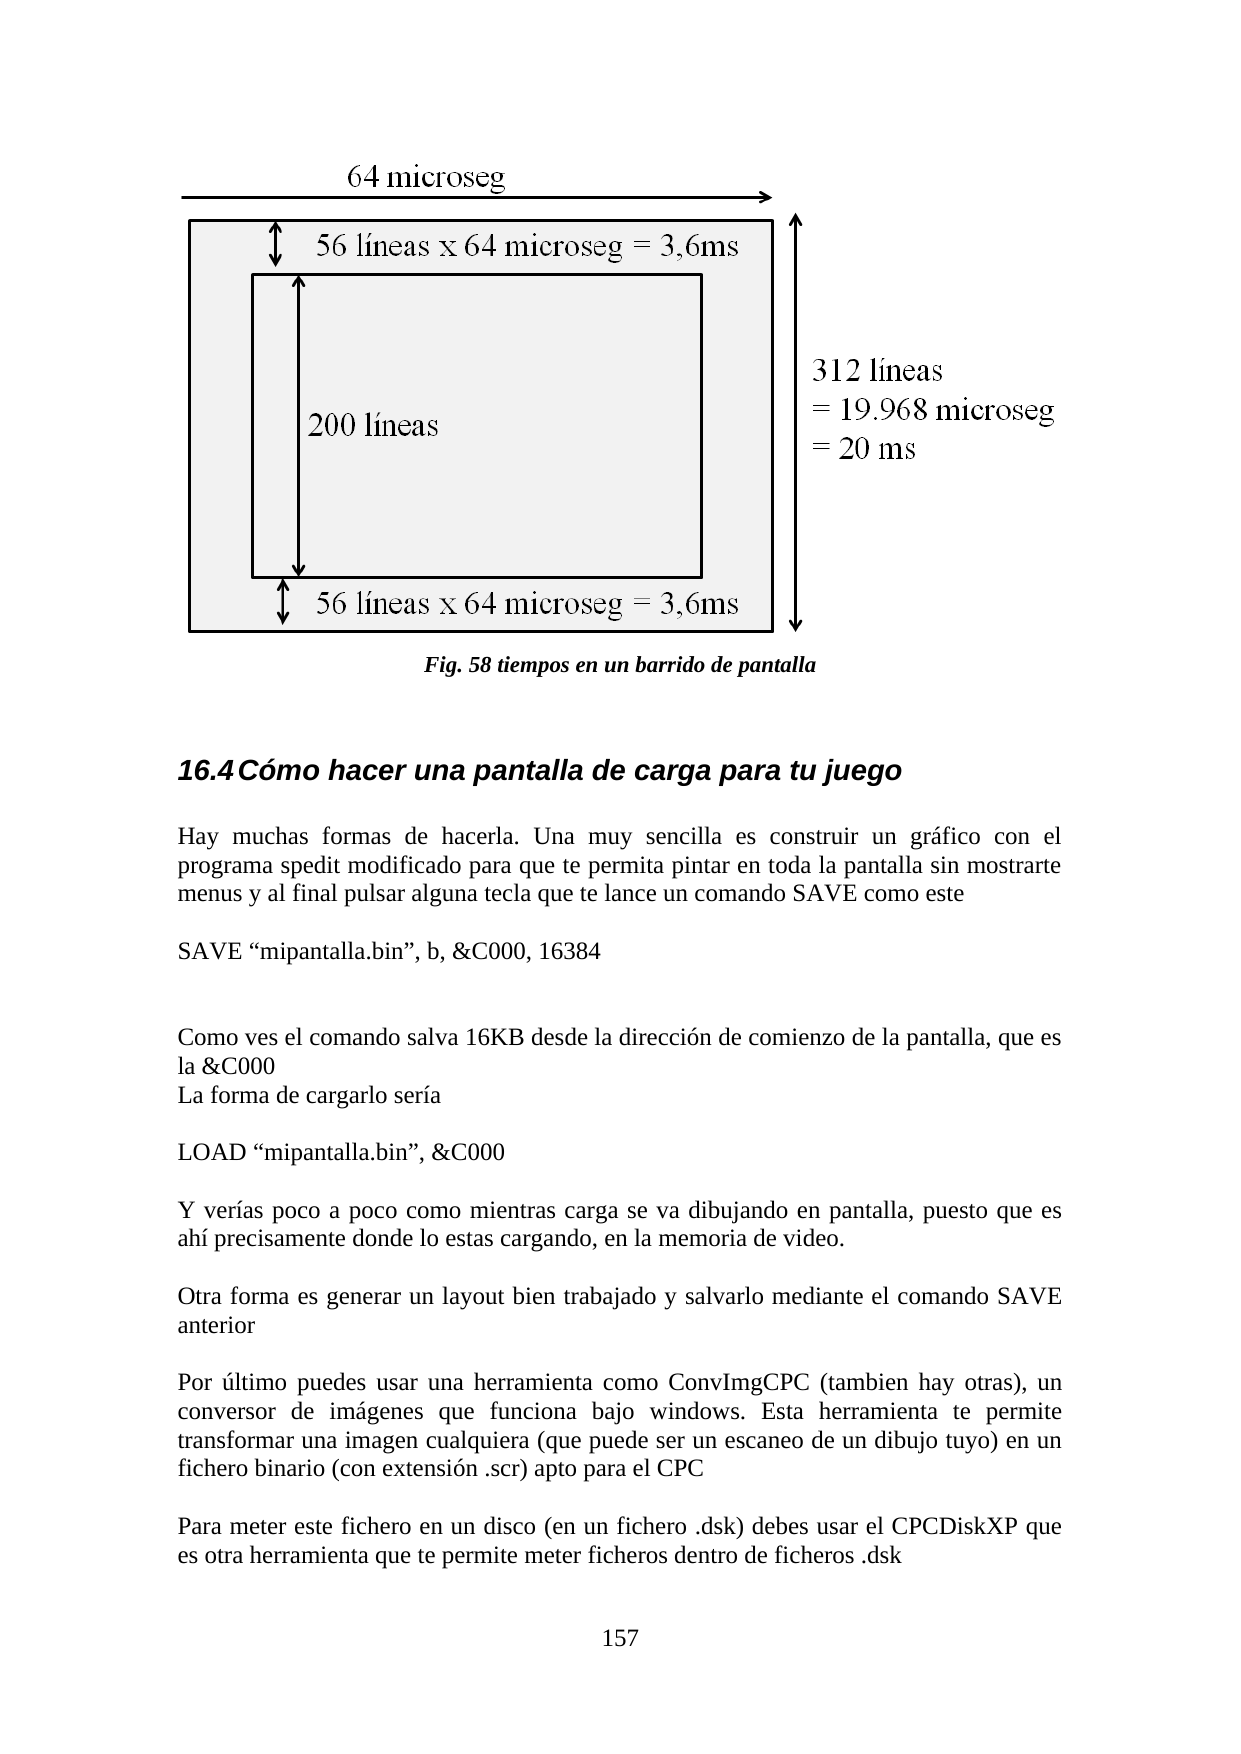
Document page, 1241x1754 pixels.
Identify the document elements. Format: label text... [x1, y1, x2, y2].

text Y verías poco a poco como mientras carga se va dibujando en pantalla, puesto que es ahí precisamente donde lo estas cargando, en la memoria de video. [177, 1195, 1063, 1252]
subtitle Cómo hacer una pantalla de carga para tu juego [177, 752, 1063, 786]
text Otra forma es generar un layout bien trabajado y salvarlo mediante el comando SAVE anterior [177, 1281, 1063, 1338]
text La forma de cargarlo sería [177, 1080, 1063, 1108]
picture [177, 147, 1063, 652]
text Hay muchas formas de hacerla. Una muy sencilla es construir un gráfico con el programa spedit modificado para que te permita pintar en toda la pantalla sin mostrarte menus y al final pulsar alguna tecla que te lance un comando SAVE como este [177, 821, 1063, 907]
text Como ves el comando salva 16KB desde la dirección de comienzo de la pantalla, que es la &C000 [177, 1022, 1063, 1080]
text LOAD “mipantalla.bin”, &C000 [177, 1137, 1063, 1166]
text Para meter este fichero en un disco (en un fichero .dsk) debes usar el CPCDiskXP que es otra herramienta que te permite meter ficheros dentro de ficheros .dsk [177, 1511, 1063, 1568]
text Por último puedes usar una herramienta como ConvImgCPC (tambien hay otras), un conversor de imágenes que funciona bajo windows. Esta herramienta te permite transformar una imagen cualquiera (que puede ser un escaneo de un dibujo tuyo) en un fichero binario (con extensión .scr) apto para el CPC [177, 1367, 1063, 1482]
text SAVE “mipantalla.bin”, b, &C000, 16384 [177, 936, 1063, 965]
